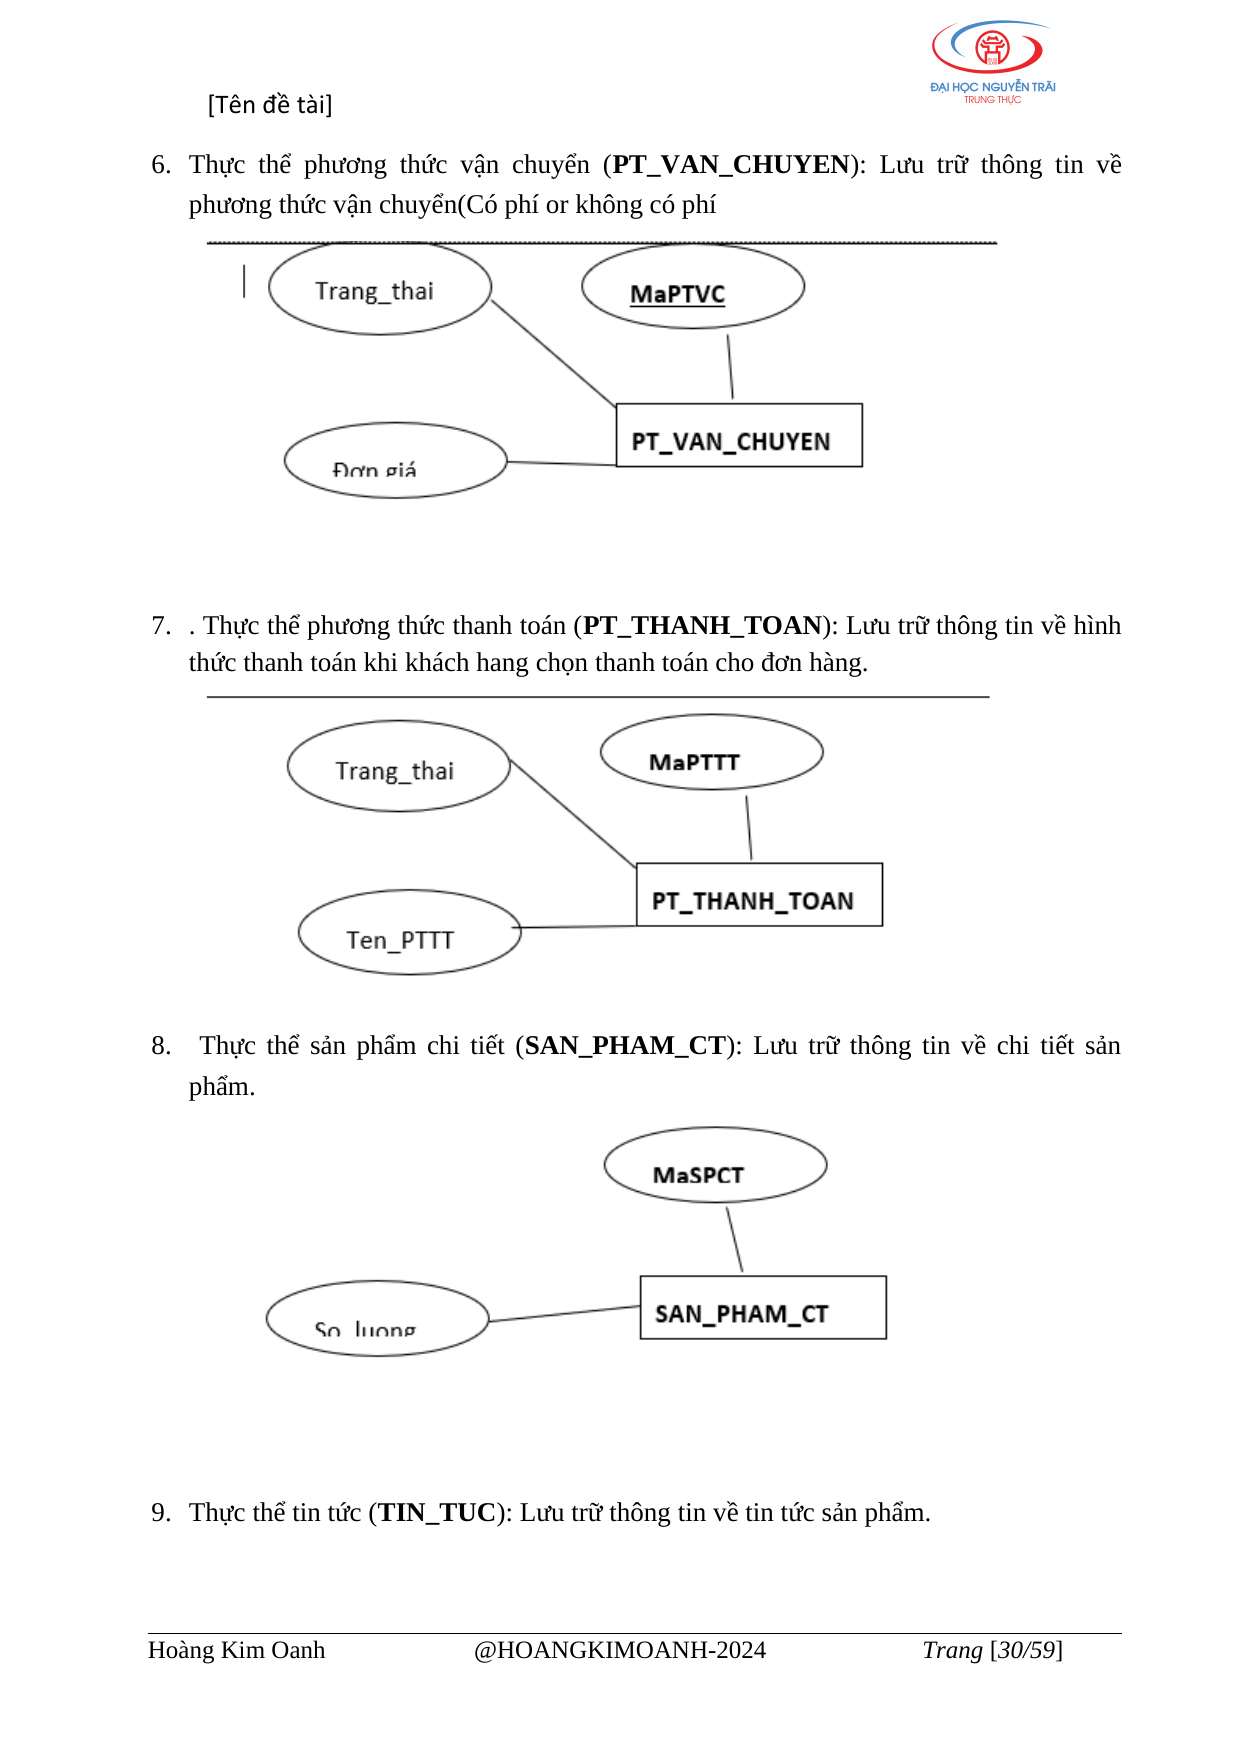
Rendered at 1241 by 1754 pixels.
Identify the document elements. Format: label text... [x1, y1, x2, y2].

list Thực thể sản phẩm chi tiết (SAN_PHAM_CT): Lưu trữ thông tin về chi tiết sản phẩm. [151, 1029, 1122, 1101]
picture [188, 1122, 1072, 1481]
list Thực thể tin tức (TIN_TUC): Lưu trữ thông tin về tin tức sản phẩm. [151, 1497, 1122, 1528]
list . Thực thể phương thức thanh toán (PT_THANH_TOAN): Lưu trữ thông tin về hình thức thanh toán khi khách hang chọn thanh toán cho đơn hàng. [151, 609, 1122, 677]
picture [206, 695, 990, 1007]
picture [923, 15, 1062, 108]
picture [206, 241, 998, 587]
list Thực thể phương thức vận chuyển (PT_VAN_CHUYEN): Lưu trữ thông tin về phương thức vận chuyển(Có phí or không có phí [151, 148, 1122, 219]
